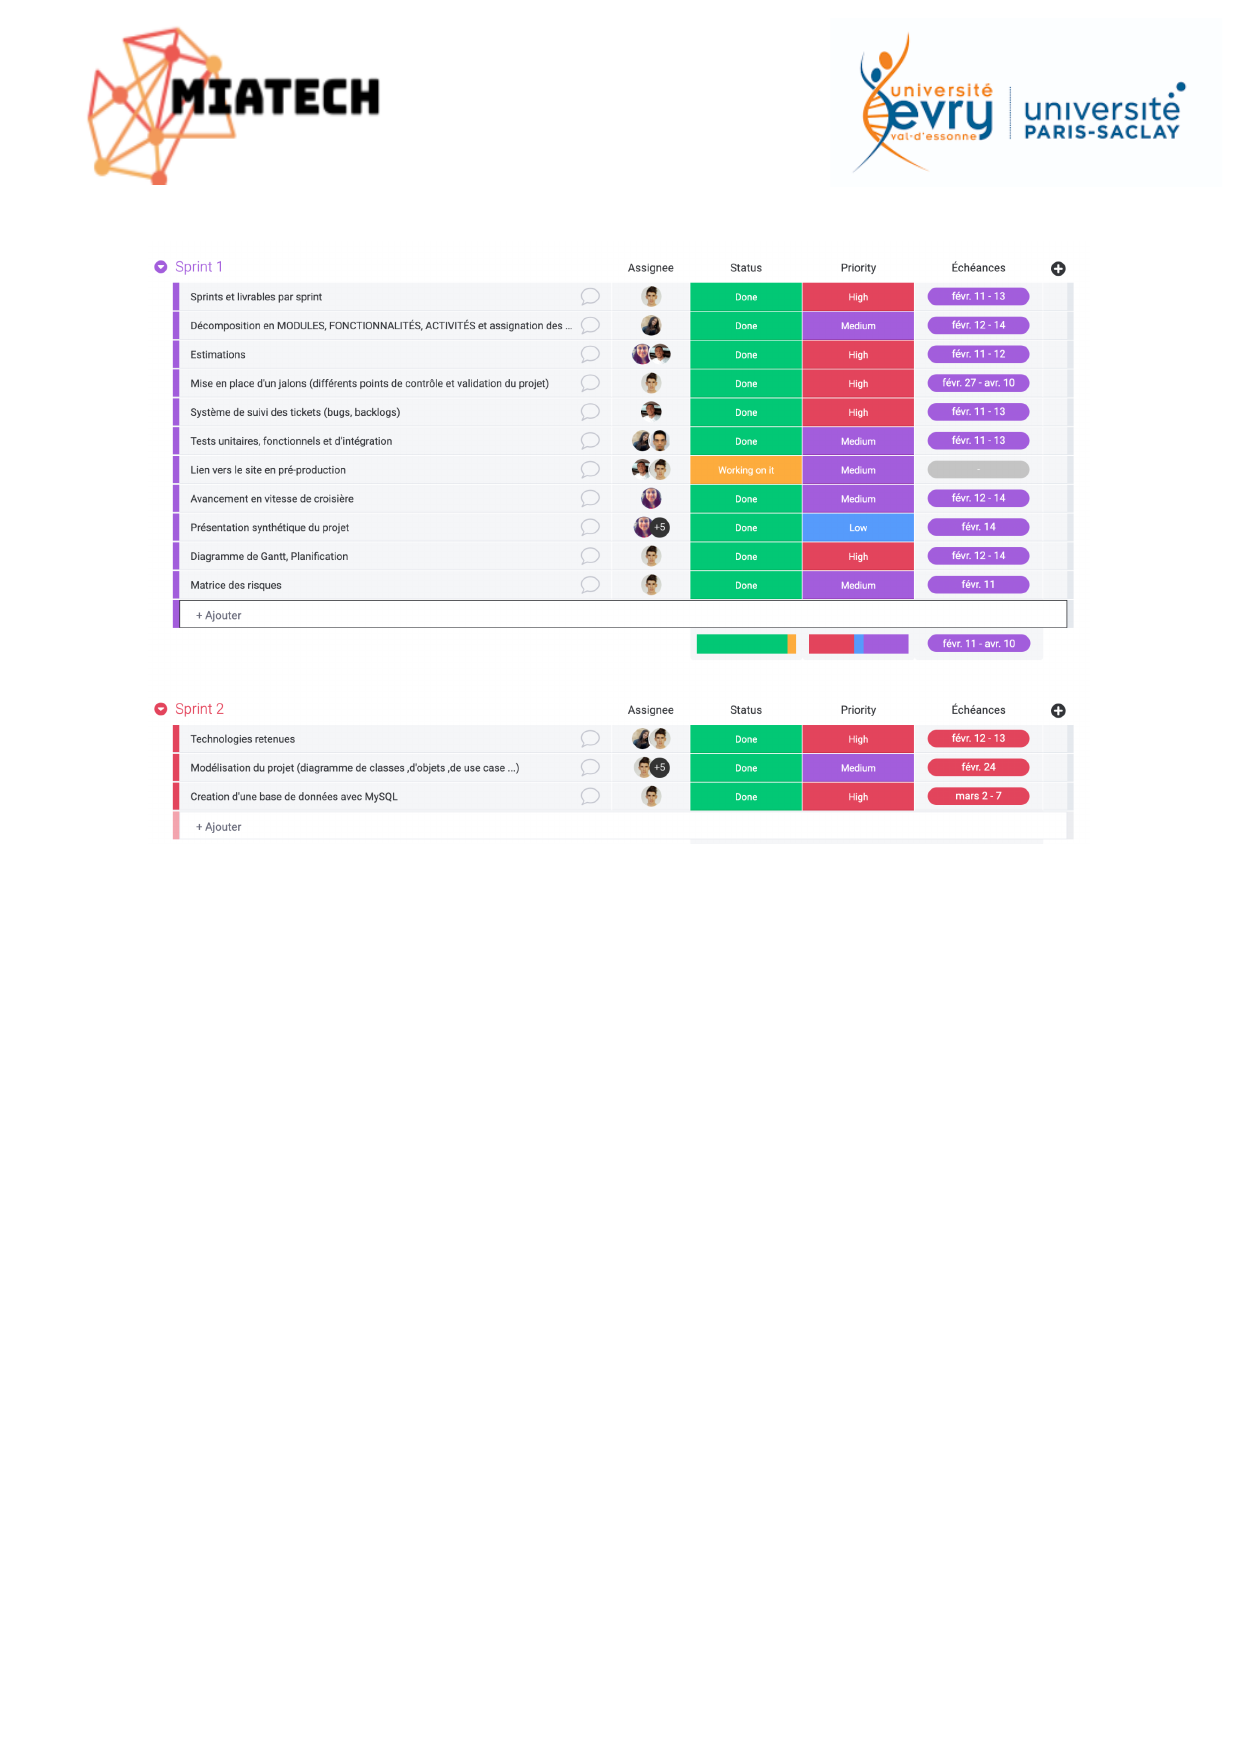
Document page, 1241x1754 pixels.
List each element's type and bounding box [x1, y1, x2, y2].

picture [830, 18, 1223, 187]
picture [147, 241, 1091, 844]
picture [67, 18, 442, 185]
